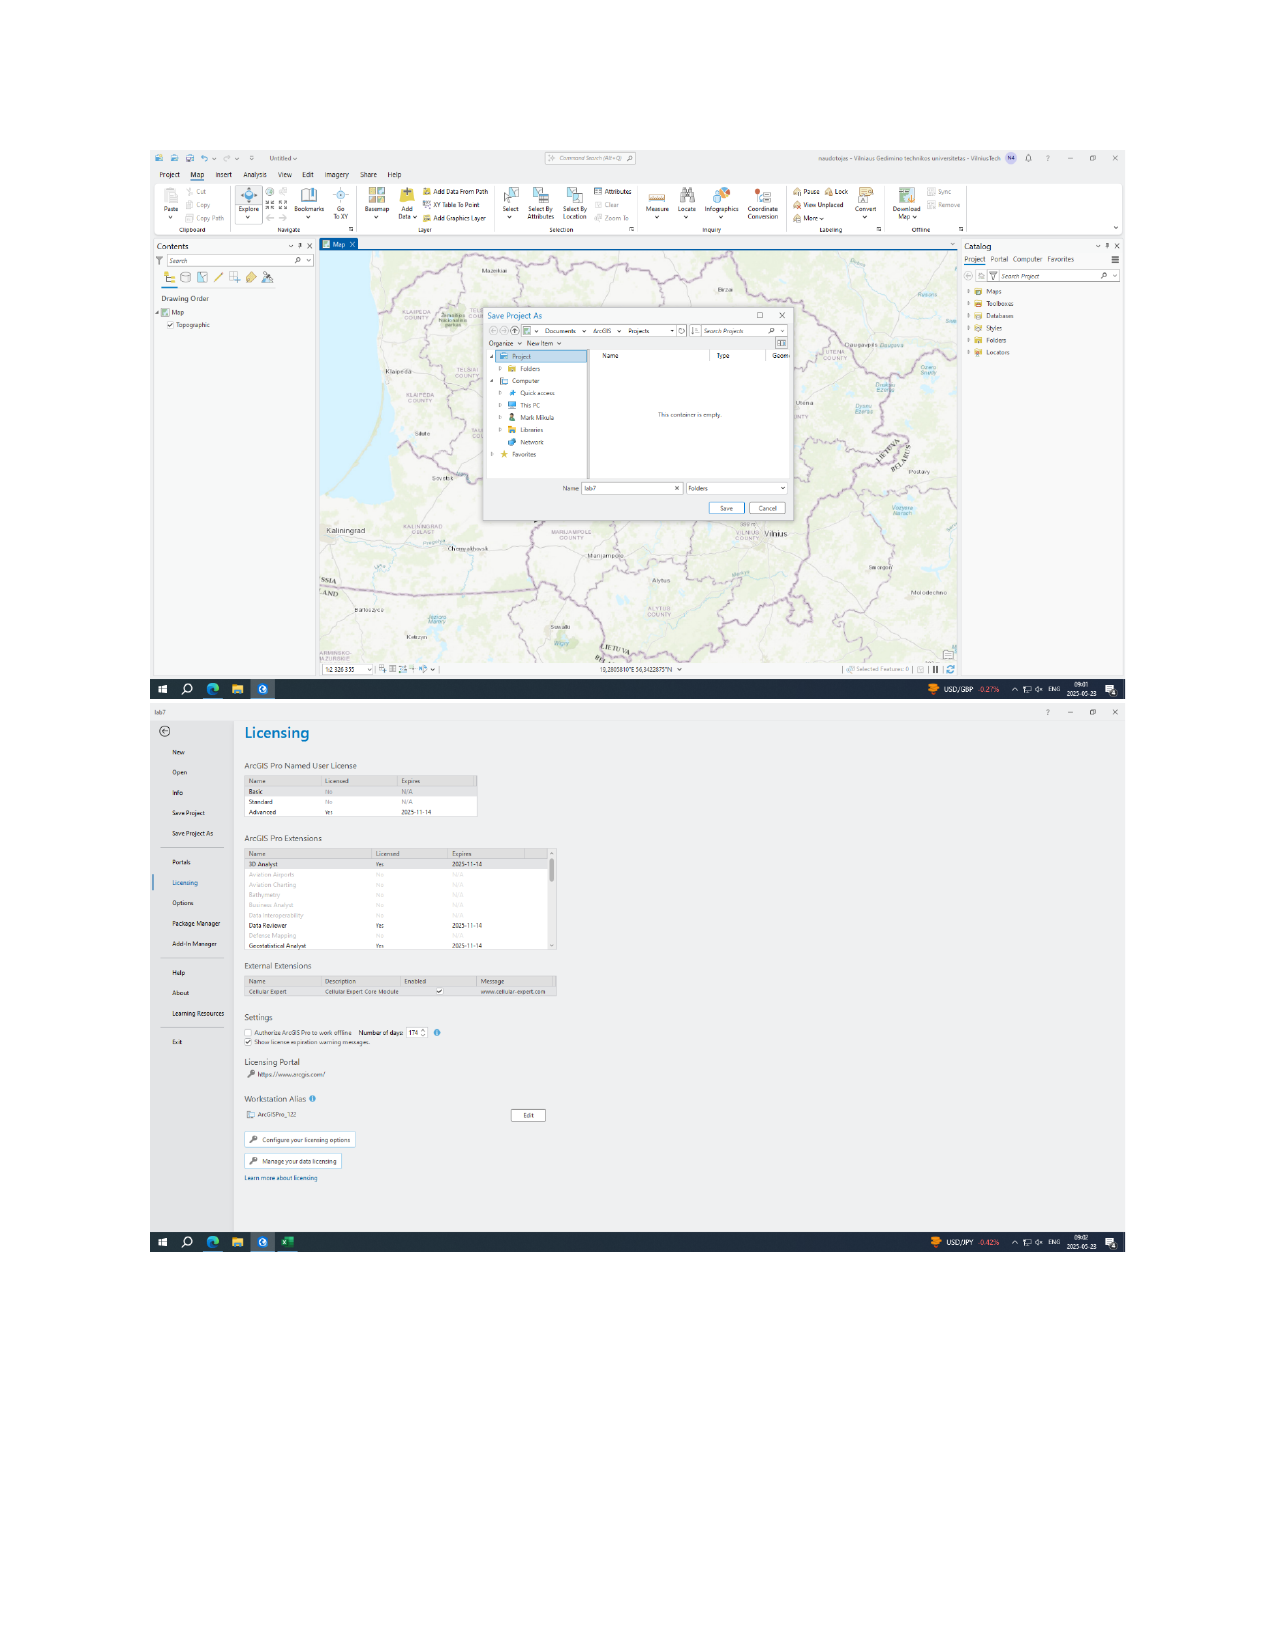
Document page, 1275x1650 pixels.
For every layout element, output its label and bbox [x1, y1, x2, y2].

picture [150, 150, 1125, 699]
picture [150, 703, 1125, 1252]
